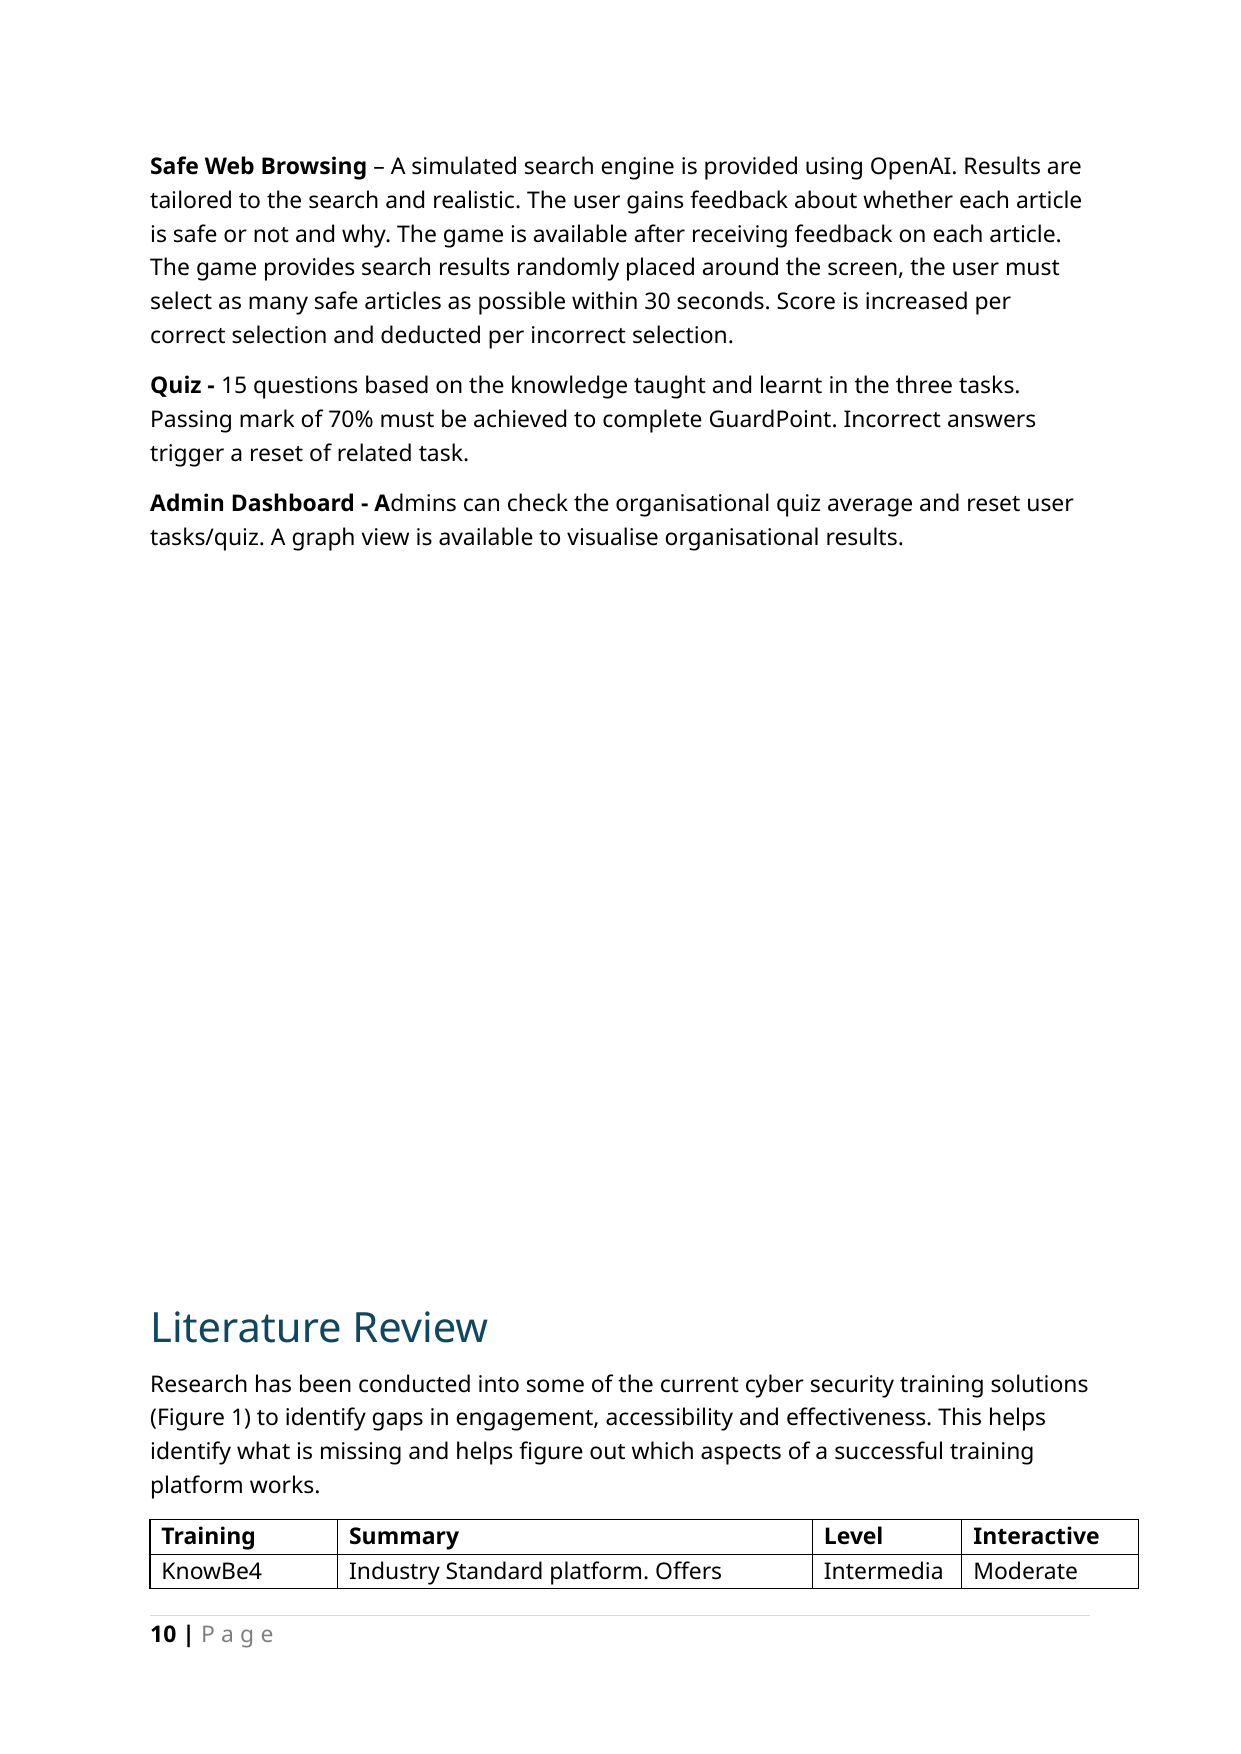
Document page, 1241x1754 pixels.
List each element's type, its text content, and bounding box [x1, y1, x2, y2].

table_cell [338, 1555, 812, 1588]
table_cell Moderate [962, 1555, 1138, 1588]
subtitle Literature Review [150, 1298, 1090, 1355]
table_header Level [813, 1520, 961, 1553]
text Admin Dashboard - Admins can check the organisational quiz average and reset user tasks/quiz. A graph view is available to visualise organisational results. [150, 487, 1090, 552]
table_cell KnowBe4 [151, 1555, 337, 1588]
text Research has been conducted into some of the current cyber security training solutions (Figure 1) to identify gaps in engagement, accessibility and effectiveness. This helps identify what is missing and helps figure out which aspects of a successful training platform works. [150, 1367, 1090, 1500]
table_header Interactive [962, 1520, 1138, 1553]
text Quiz - 15 questions based on the knowledge taught and learnt in the three tasks. Passing mark of 70% must be achieved to complete GuardPoint. Incorrect answers trigger a reset of related task. [150, 369, 1090, 468]
table_header Summary [338, 1520, 812, 1553]
text Safe Web Browsing – A simulated search engine is provided using OpenAI. Results are tailored to the search and realistic. The user gains feedback about whether each article is safe or not and why. The game is available after receiving feedback on each article. The game provides search results randomly placed around the screen, the user must select as many safe articles as possible within 30 seconds. Score is increased per correct selection and deducted per incorrect selection. [150, 150, 1090, 350]
table_header Training [151, 1520, 337, 1553]
table_cell Intermediate [813, 1555, 961, 1588]
